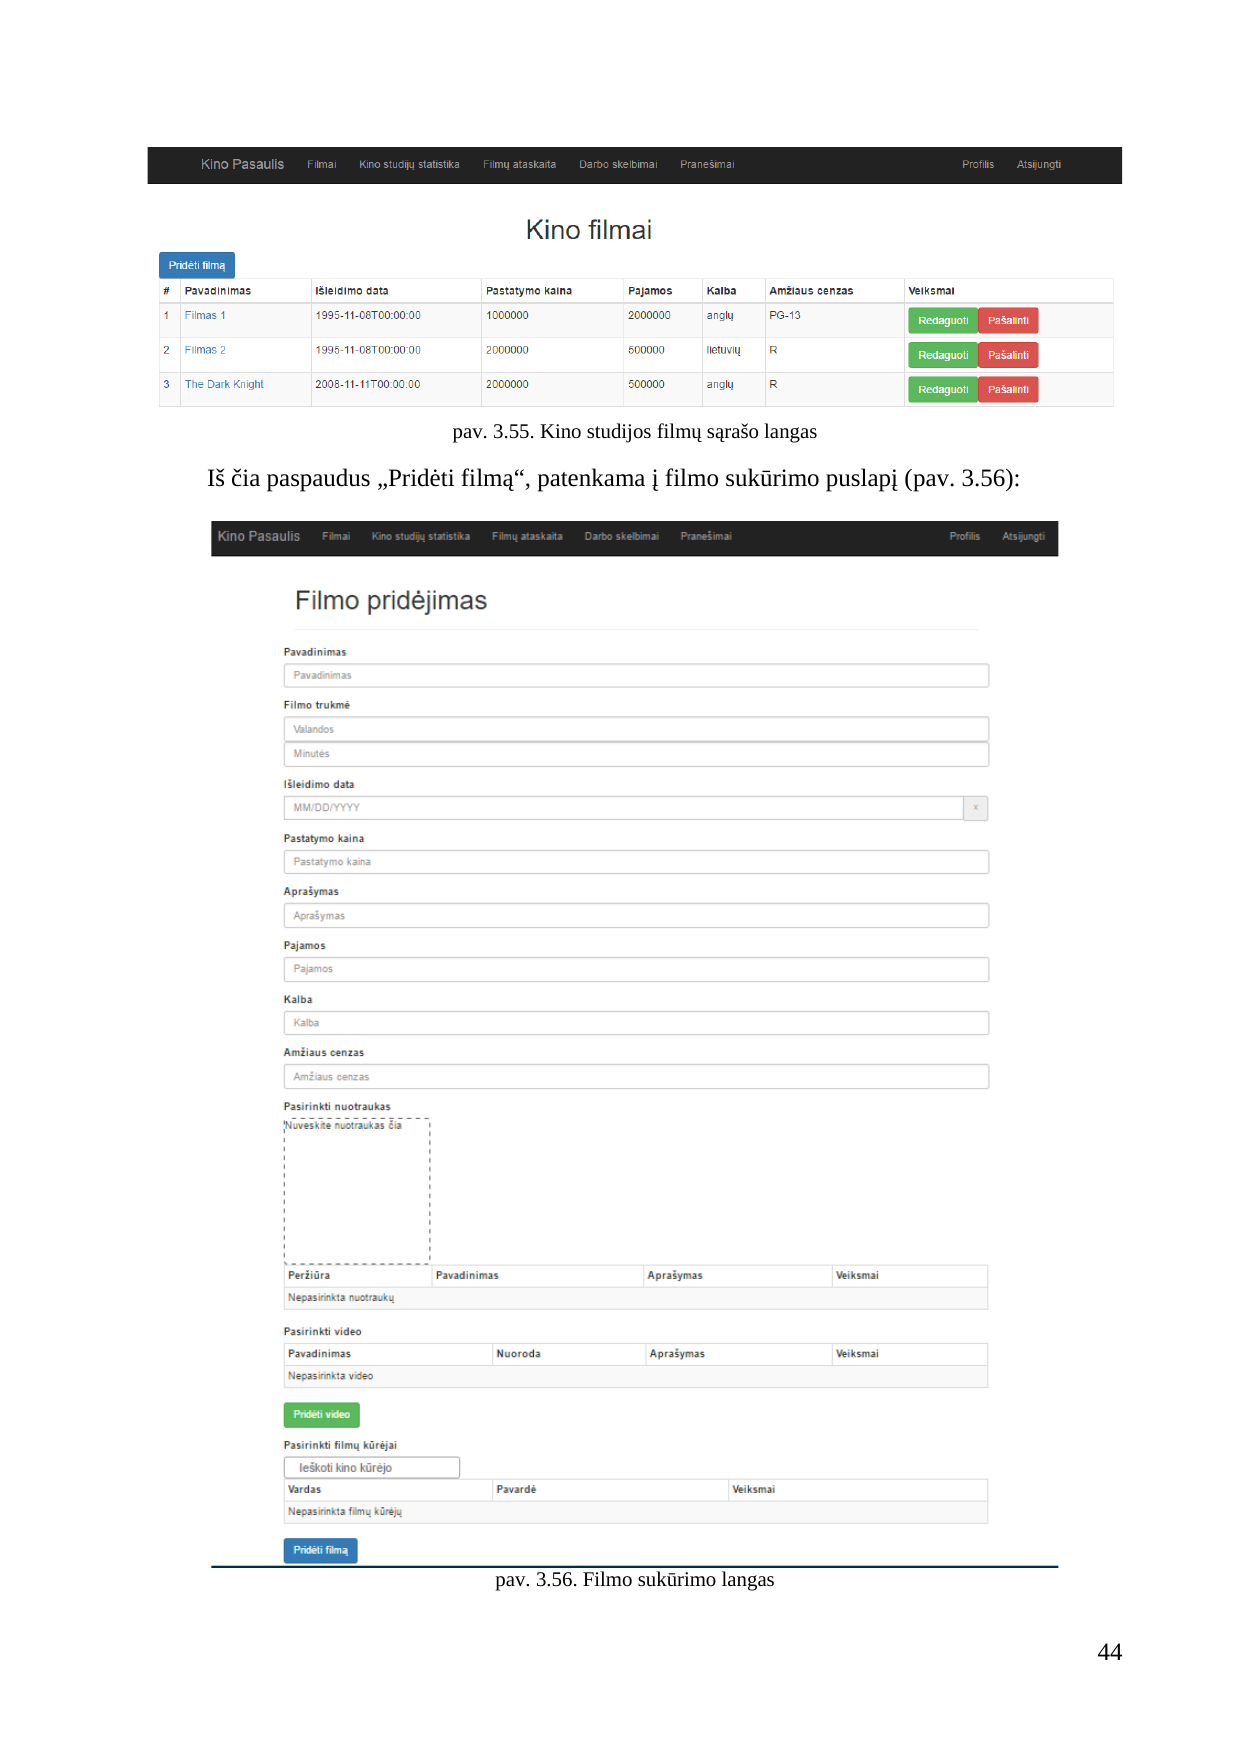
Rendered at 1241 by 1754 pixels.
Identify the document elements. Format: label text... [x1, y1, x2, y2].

picture [211, 521, 1059, 1568]
text pav. 3.15. Filmo sukūrimo langas [148, 1567, 1122, 1591]
picture [147, 147, 1123, 419]
text pav. 3.14. Kino studijos filmų sąrašo langas [148, 419, 1122, 443]
